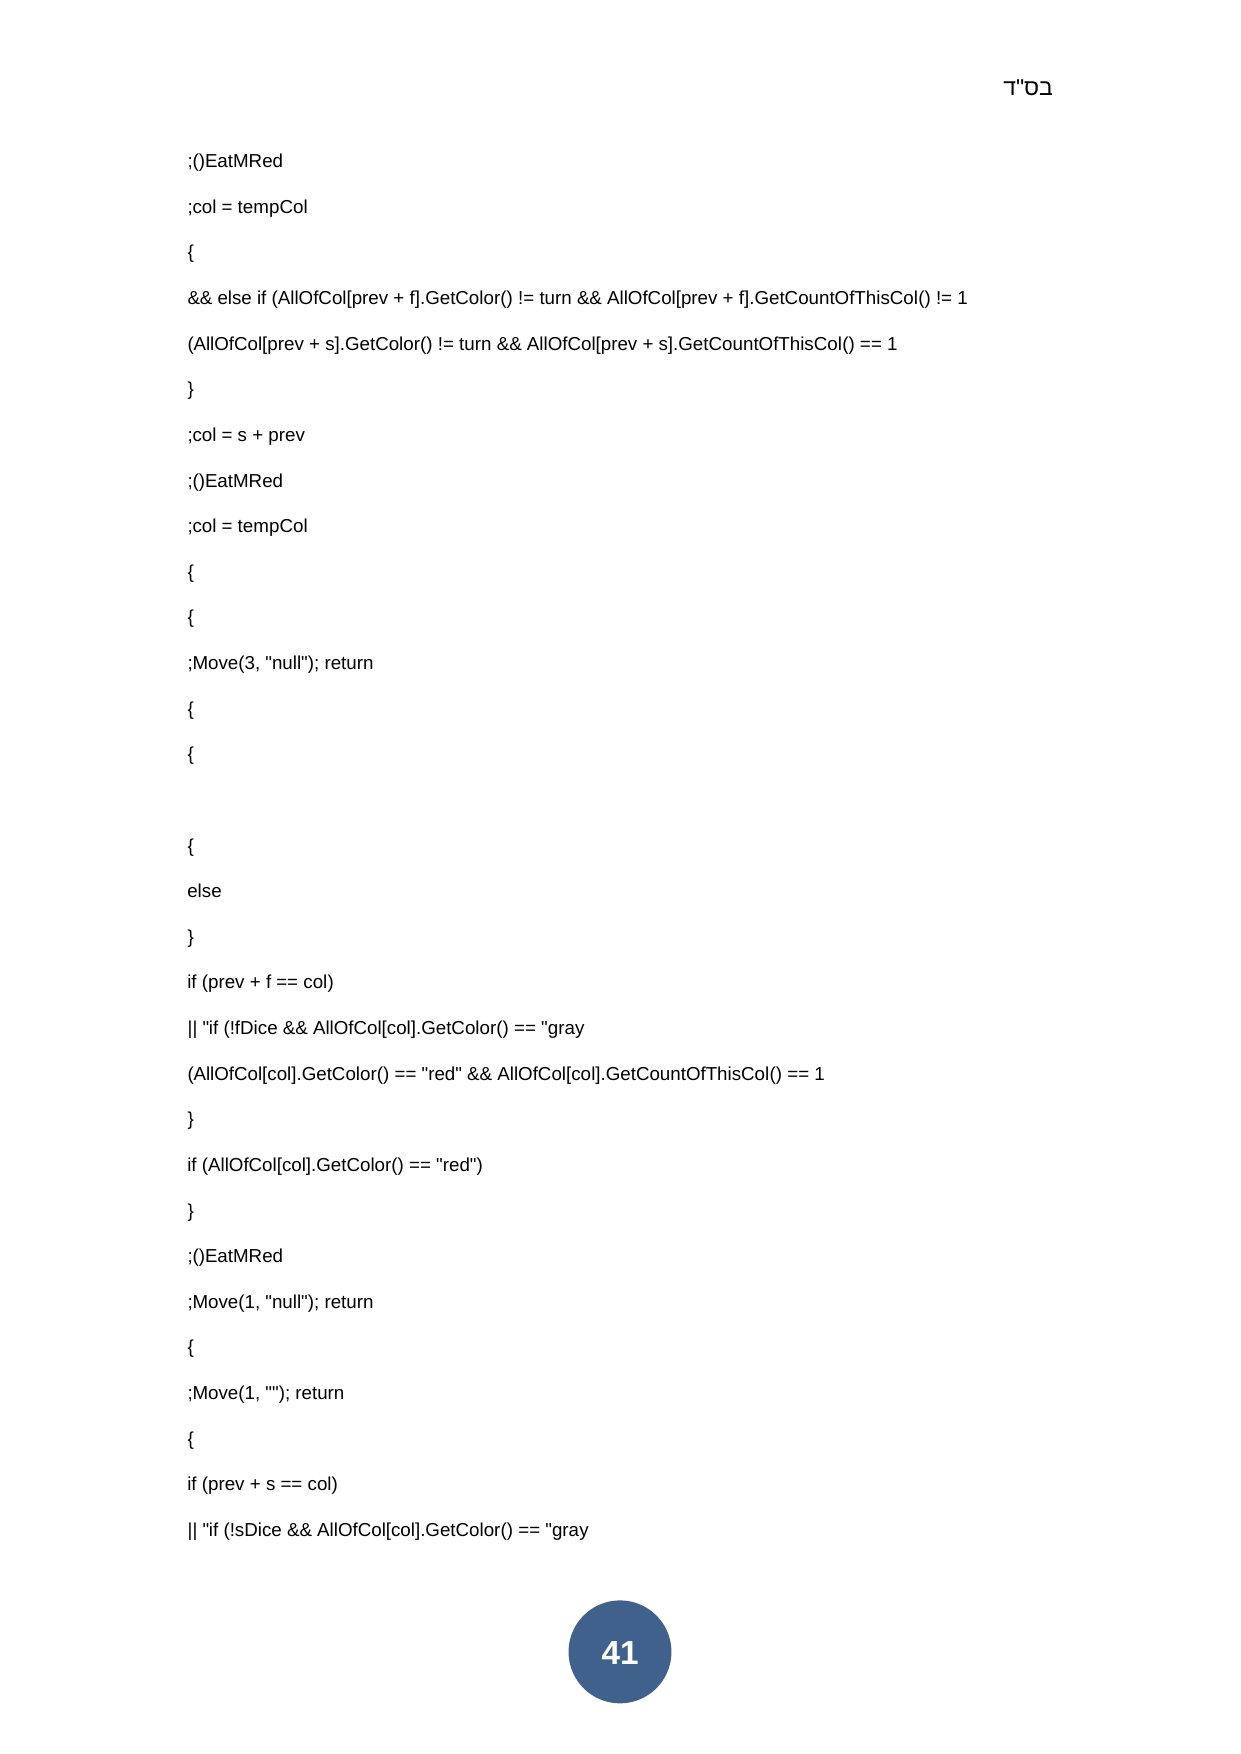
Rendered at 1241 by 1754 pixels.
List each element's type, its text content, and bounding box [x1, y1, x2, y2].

text } [187, 241, 1053, 263]
text } [187, 834, 1053, 856]
text EatMRed(); [187, 150, 1053, 172]
text if (!fDice && AllOfCol[col].GetColor() == "gray" || [187, 1017, 1053, 1038]
text } [187, 1427, 1053, 1449]
text } [187, 743, 1053, 765]
text { [187, 926, 1053, 947]
text } [187, 561, 1053, 582]
text { [187, 1108, 1053, 1130]
text EatMRed(); [187, 469, 1053, 491]
text } [187, 697, 1053, 719]
text Move(1, "null"); return; [187, 1291, 1053, 1312]
text else if (AllOfCol[prev + f].GetColor() != turn && AllOfCol[prev + f].GetCountOfThisCol() != 1 && [187, 287, 1053, 308]
text if (AllOfCol[col].GetColor() == "red") [187, 1154, 1053, 1175]
text } [187, 1336, 1053, 1358]
text col = tempCol; [187, 196, 1053, 217]
text Move(3, "null"); return; [187, 652, 1053, 673]
text else [187, 880, 1053, 902]
text if (!sDice && AllOfCol[col].GetColor() == "gray" || [187, 1519, 1053, 1540]
text Move(1, ""); return; [187, 1382, 1053, 1403]
text if (prev + f == col) [187, 971, 1053, 993]
text AllOfCol[col].GetColor() == "red" && AllOfCol[col].GetCountOfThisCol() == 1) [187, 1062, 1053, 1084]
text { [187, 378, 1053, 400]
text } [187, 606, 1053, 628]
text AllOfCol[prev + s].GetColor() != turn && AllOfCol[prev + s].GetCountOfThisCol() == 1) [187, 332, 1053, 354]
text { [187, 1199, 1053, 1221]
text col = tempCol; [187, 515, 1053, 537]
text if (prev + s == col) [187, 1473, 1053, 1495]
text col = s + prev; [187, 424, 1053, 445]
text EatMRed(); [187, 1245, 1053, 1267]
